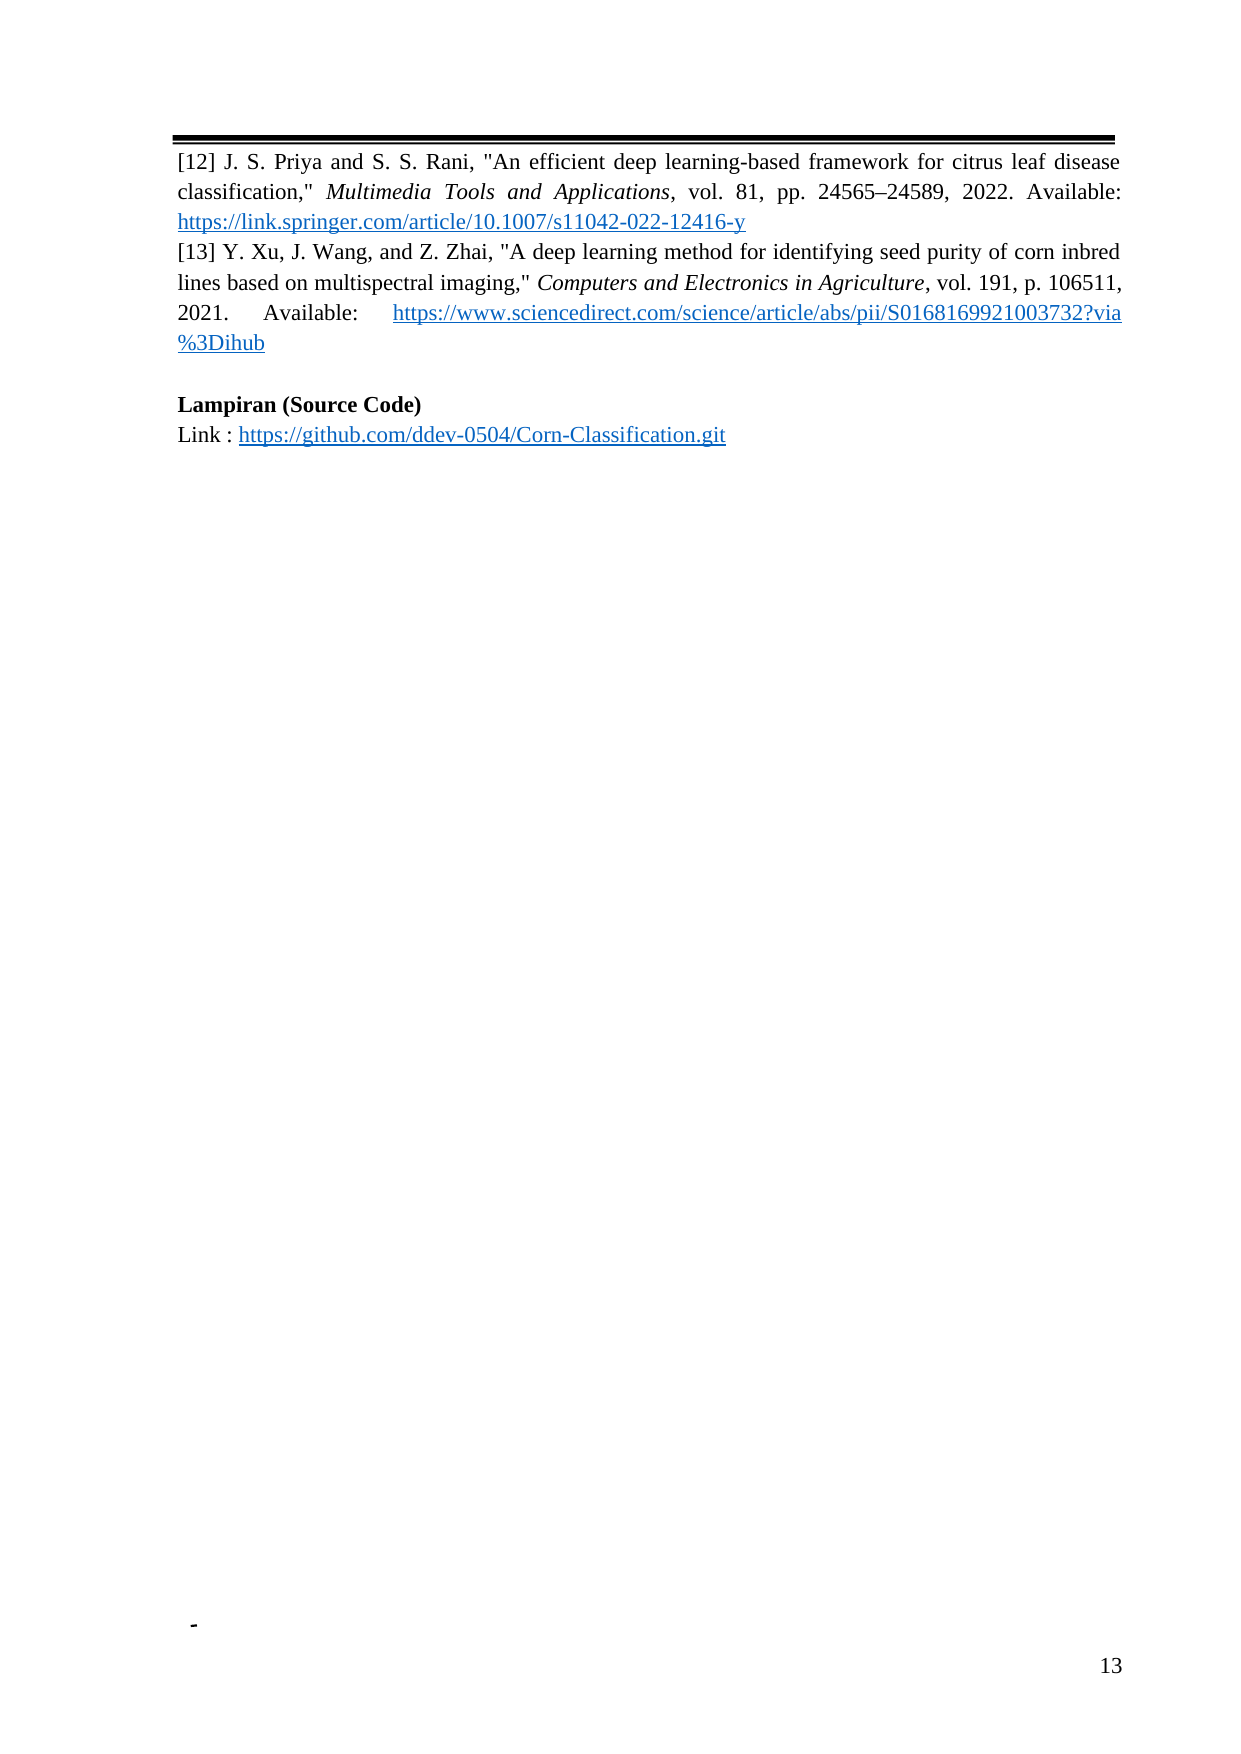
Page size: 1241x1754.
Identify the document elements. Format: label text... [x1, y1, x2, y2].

text Lampiran (Source Code) [177, 391, 1122, 418]
text [12] J. S. Priya and S. S. Rani, "An efficient deep learning-based framework for citrus leaf disease classification," Multimedia Tools and Applications, vol. 81, pp. 24565–24589, 2022. Available: https://link.springer.com/article/10.1007/s11042-022-12416-y [177, 148, 1122, 234]
text [13] Y. Xu, J. Wang, and Z. Zhai, "A deep learning method for identifying seed purity of corn inbred lines based on multispectral imaging," Computers and Electronics in Agriculture, vol. 191, p. 106511, 2021. Available: https://www.sciencedirect.com/science/article/abs/pii/S0168169921003732?via%3Dihub [177, 238, 1122, 355]
text Link : https://github.com/ddev-0504/Corn-Classification.git [177, 422, 1122, 448]
